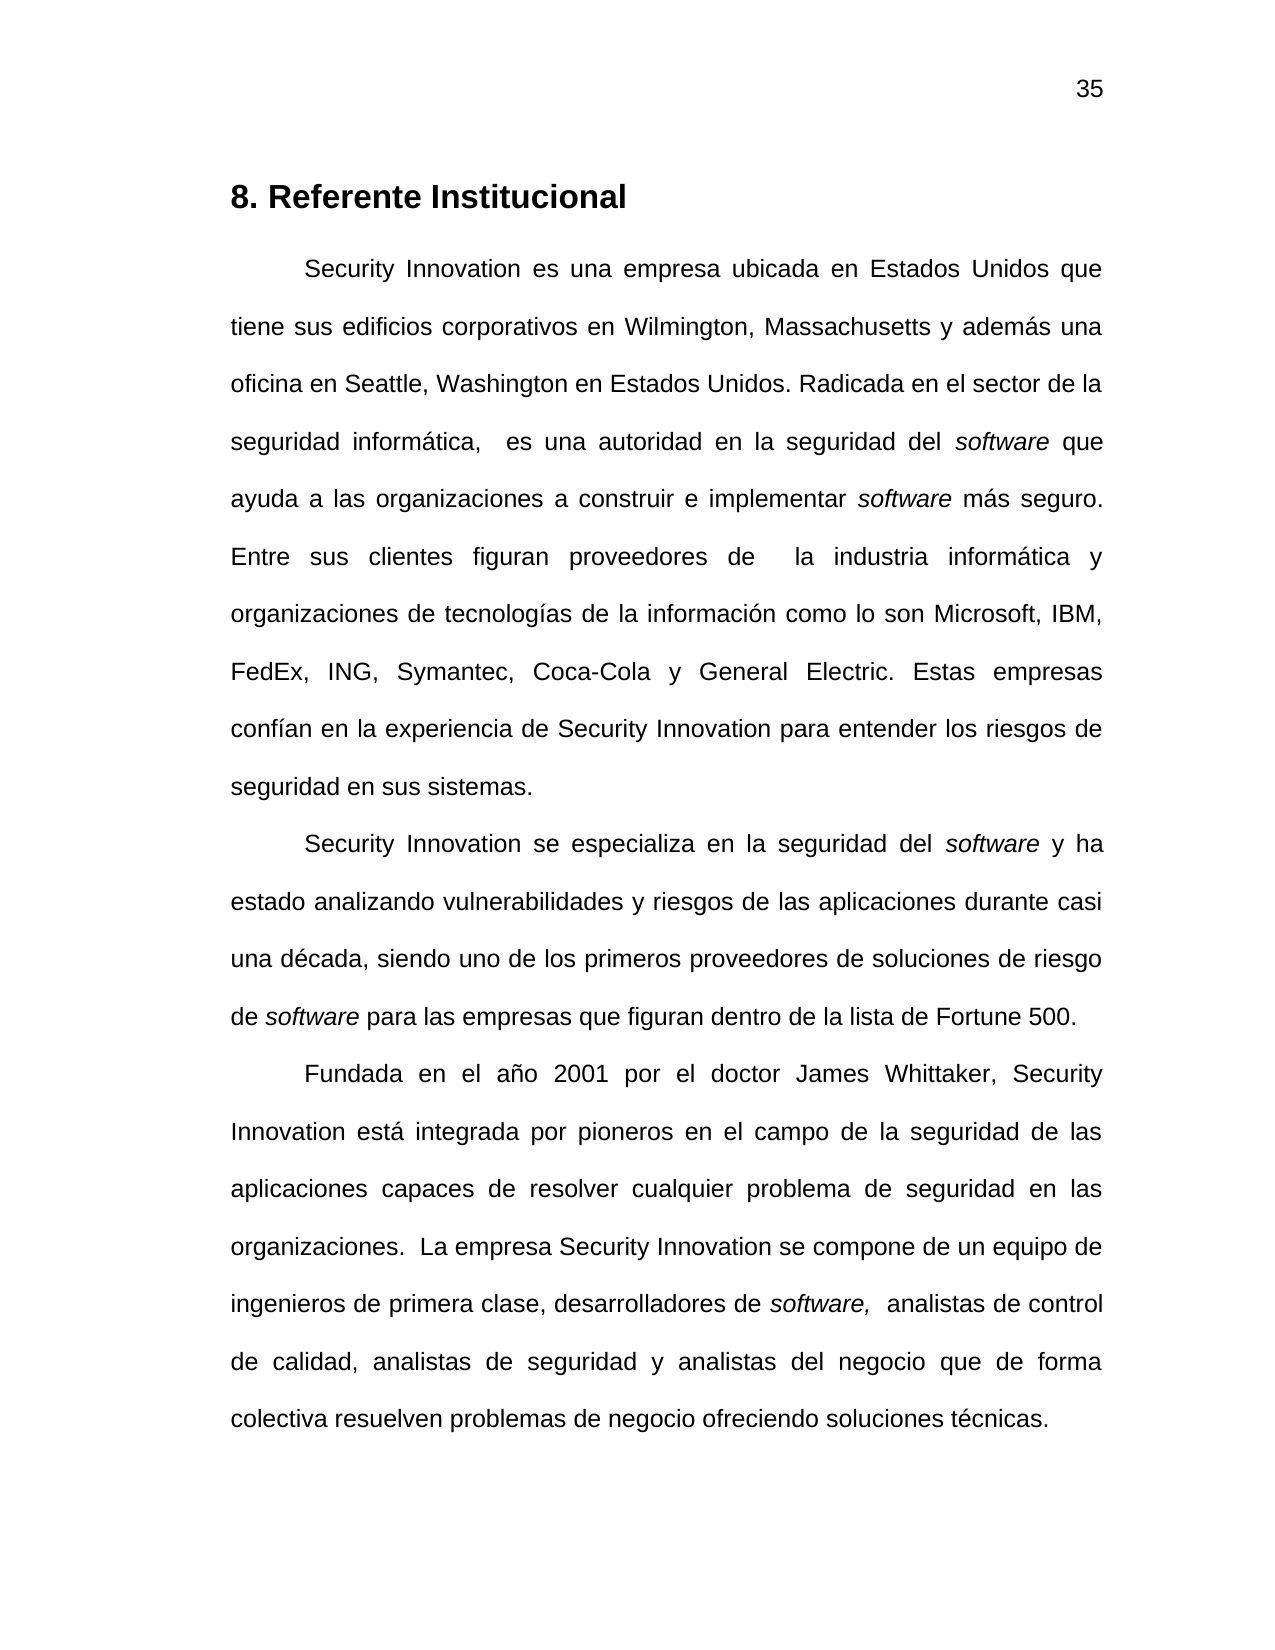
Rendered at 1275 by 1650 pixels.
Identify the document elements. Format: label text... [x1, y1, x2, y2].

text Security Innovation se especializa en la seguridad del software y ha estado analizando vulnerabilidades y riesgos de las aplicaciones durante casi una década, siendo uno de los primeros proveedores de soluciones de riesgo de software para las empresas que figuran dentro de la lista de Fortune 500. [230, 829, 1104, 1030]
text Fundada en el año 2001 por el doctor James Whittaker, Security Innovation está integrada por pioneros en el campo de la seguridad de las aplicaciones capaces de resolver cualquier problema de seguridad en las organizaciones. La empresa Security Innovation se compone de un equipo de ingenieros de primera clase, desarrolladores de software, analistas de control de calidad, analistas de seguridad y analistas del negocio que de forma colectiva resuelven problemas de negocio ofreciendo soluciones técnicas. [230, 1059, 1104, 1433]
text Security Innovation es una empresa ubicada en Estados Unidos que tiene sus edificios corporativos en Wilmington, Massachusetts y además una oficina en Seattle, Washington en Estados Unidos. Radicada en el sector de la seguridad informática, es una autoridad en la seguridad del software que ayuda a las organizaciones a construir e implementar software más seguro. Entre sus clientes figuran proveedores de la industria informática y organizaciones de tecnologías de la información como lo son Microsoft, IBM, FedEx, ING, Symantec, Coca-Cola y General Electric. Estas empresas confían en la experiencia de Security Innovation para entender los riesgos de seguridad en sus sistemas. [230, 254, 1104, 800]
subtitle Referente Institucional [230, 177, 1104, 216]
